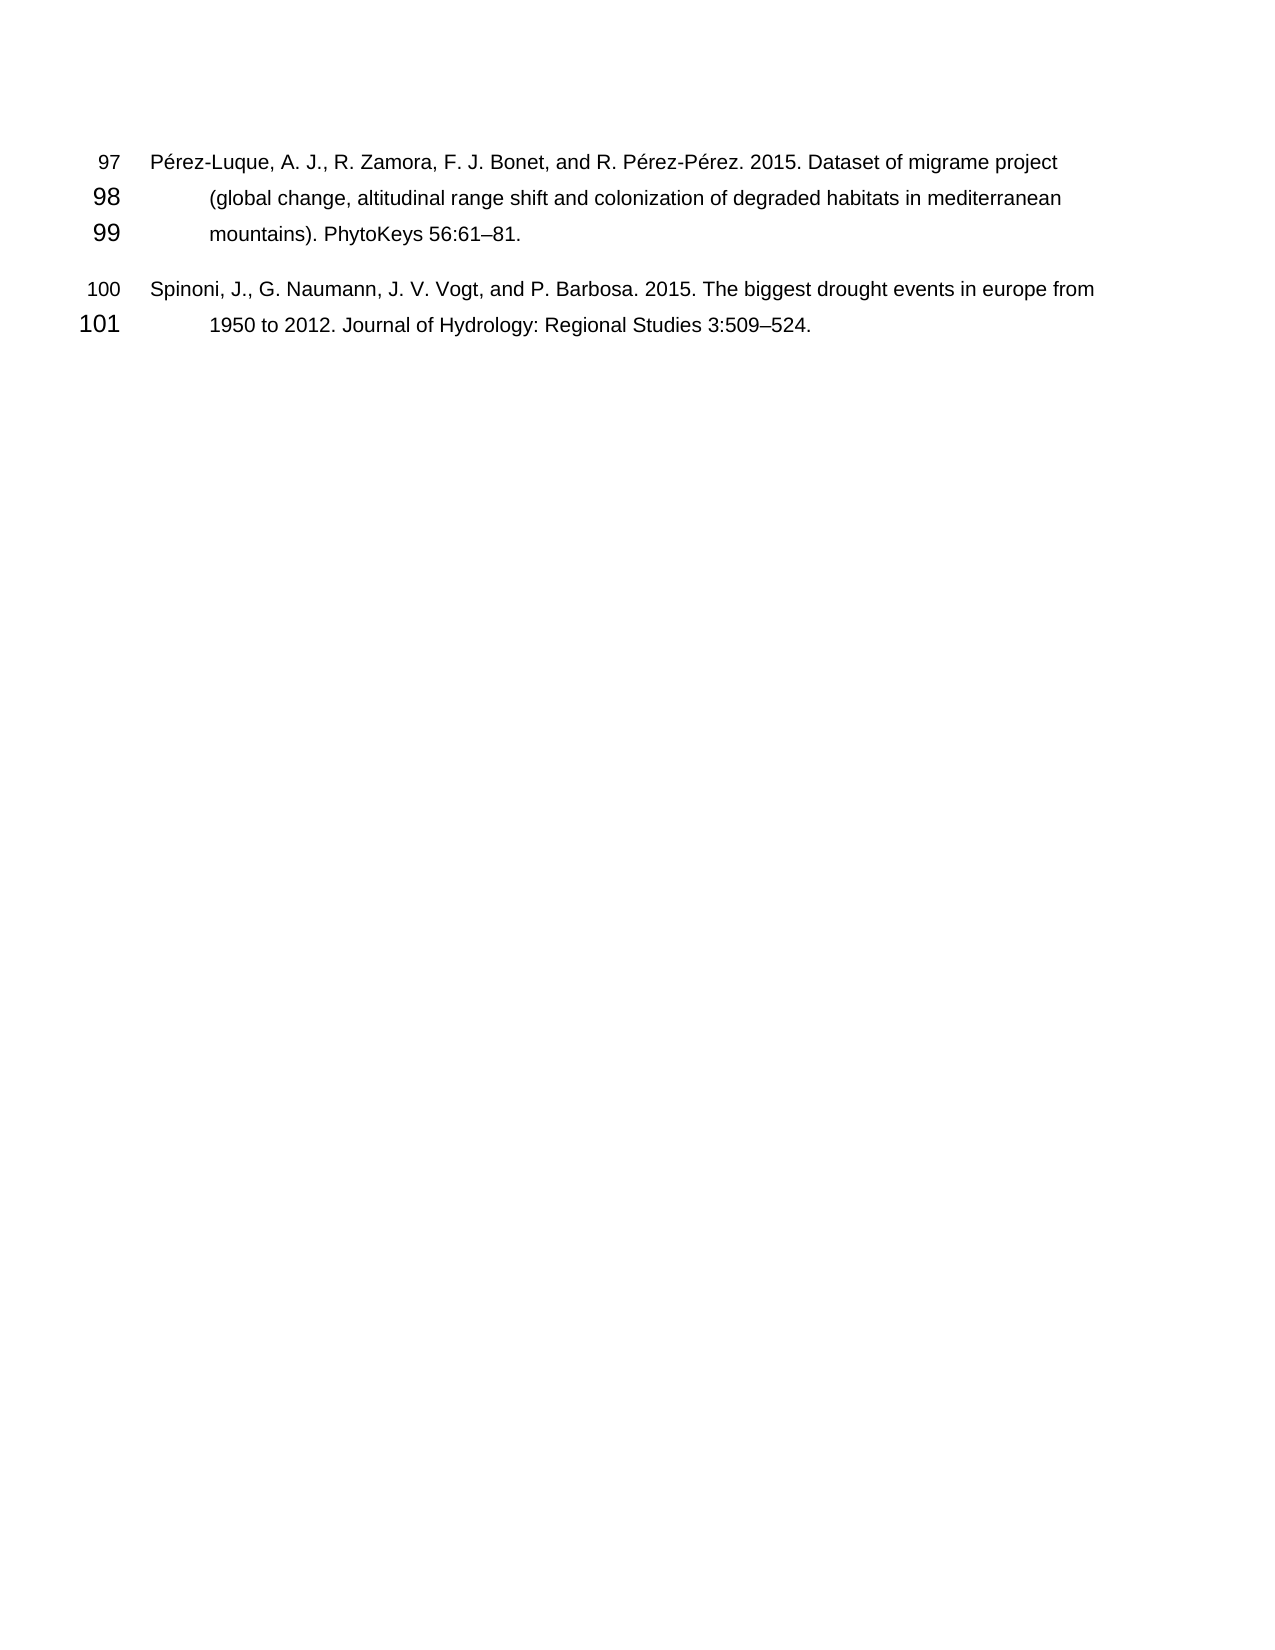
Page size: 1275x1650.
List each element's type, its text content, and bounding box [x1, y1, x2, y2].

text Spinoni, J., G. Naumann, J. V. Vogt, and P. Barbosa. 2015. The biggest drought events in europe from 1950 to 2012. Journal of Hydrology: Regional Studies 3:509–524. [150, 277, 1125, 336]
text Pérez-Luque, A. J., R. Zamora, F. J. Bonet, and R. Pérez-Pérez. 2015. Dataset of migrame project (global change, altitudinal range shift and colonization of degraded habitats in mediterranean mountains). PhytoKeys 56:61–81. [150, 150, 1125, 246]
